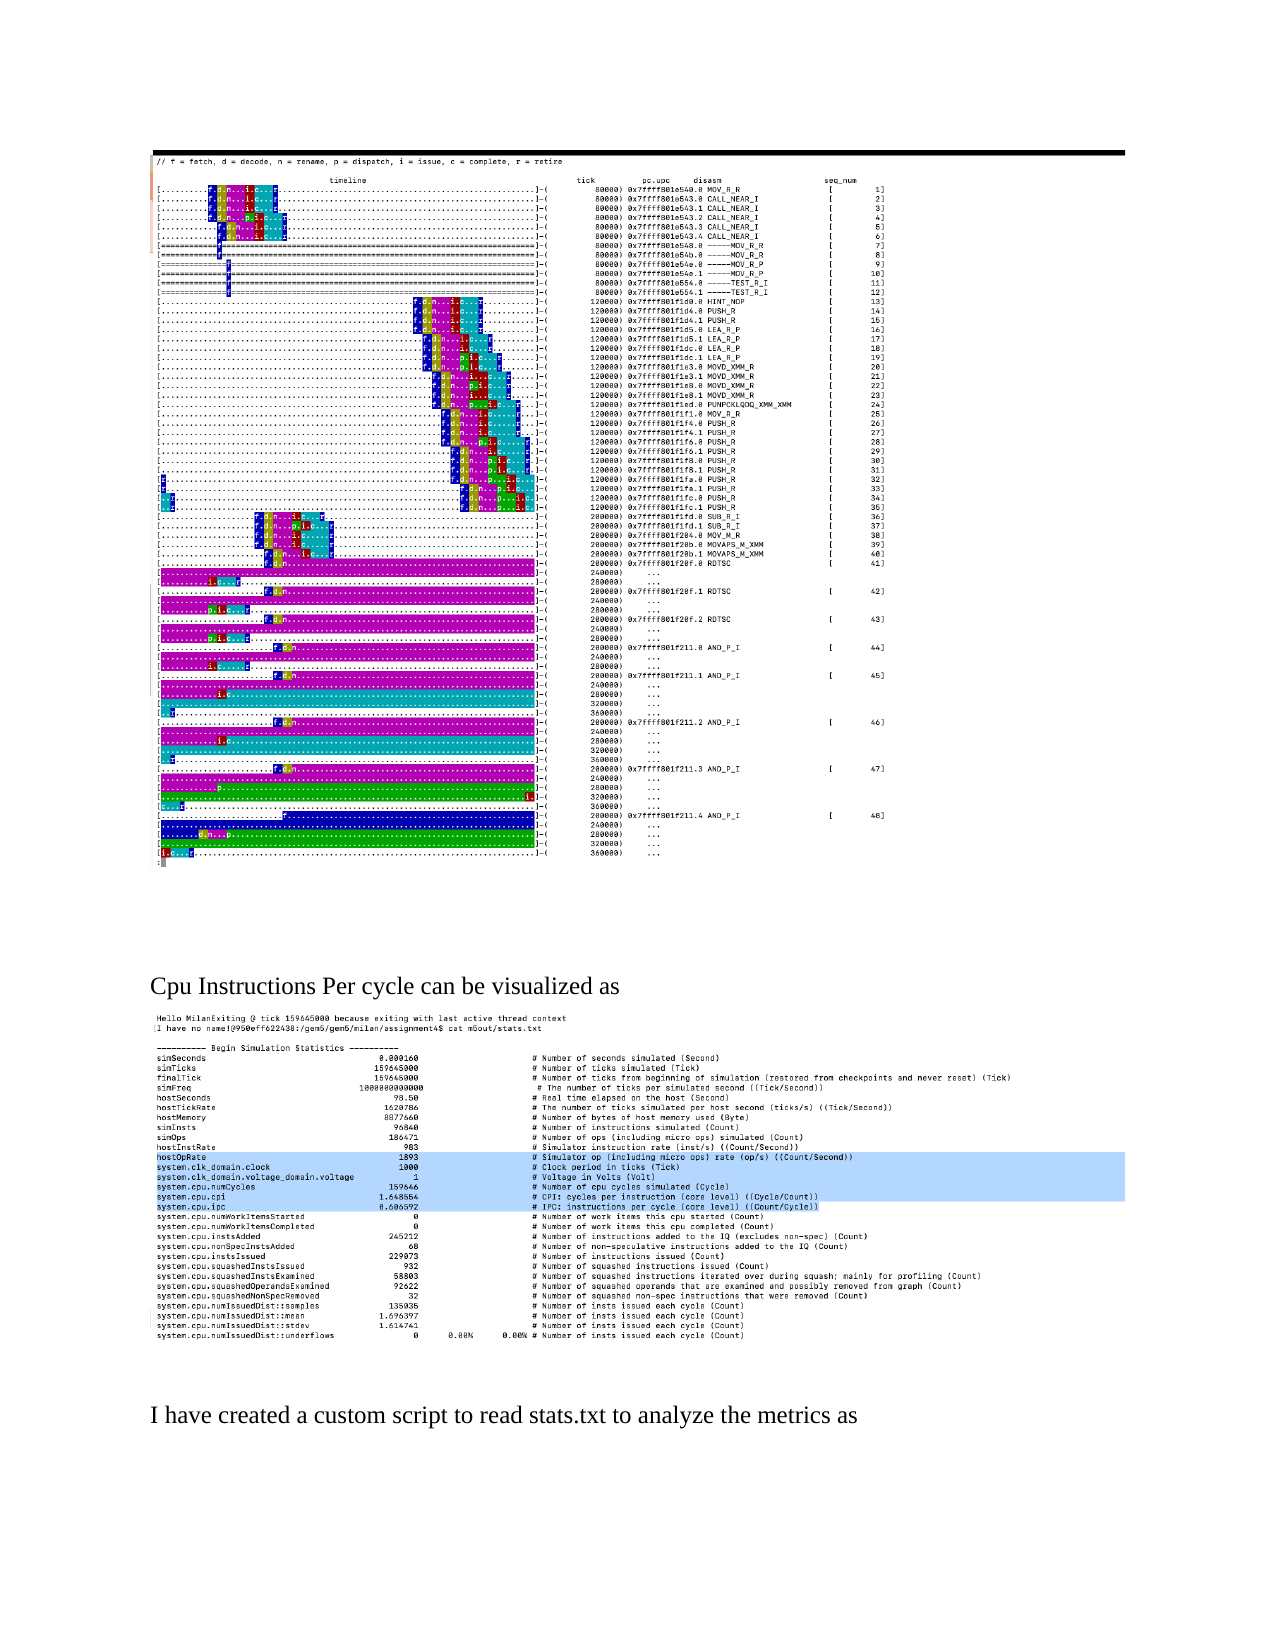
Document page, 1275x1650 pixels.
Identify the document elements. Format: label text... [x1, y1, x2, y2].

picture [150, 150, 1125, 868]
text I have created a custom script to read stats.txt to analyze the metrics as [150, 1400, 1125, 1429]
picture [150, 1013, 1125, 1340]
text Cpu Instructions Per cycle can be visualized as [150, 971, 1125, 999]
